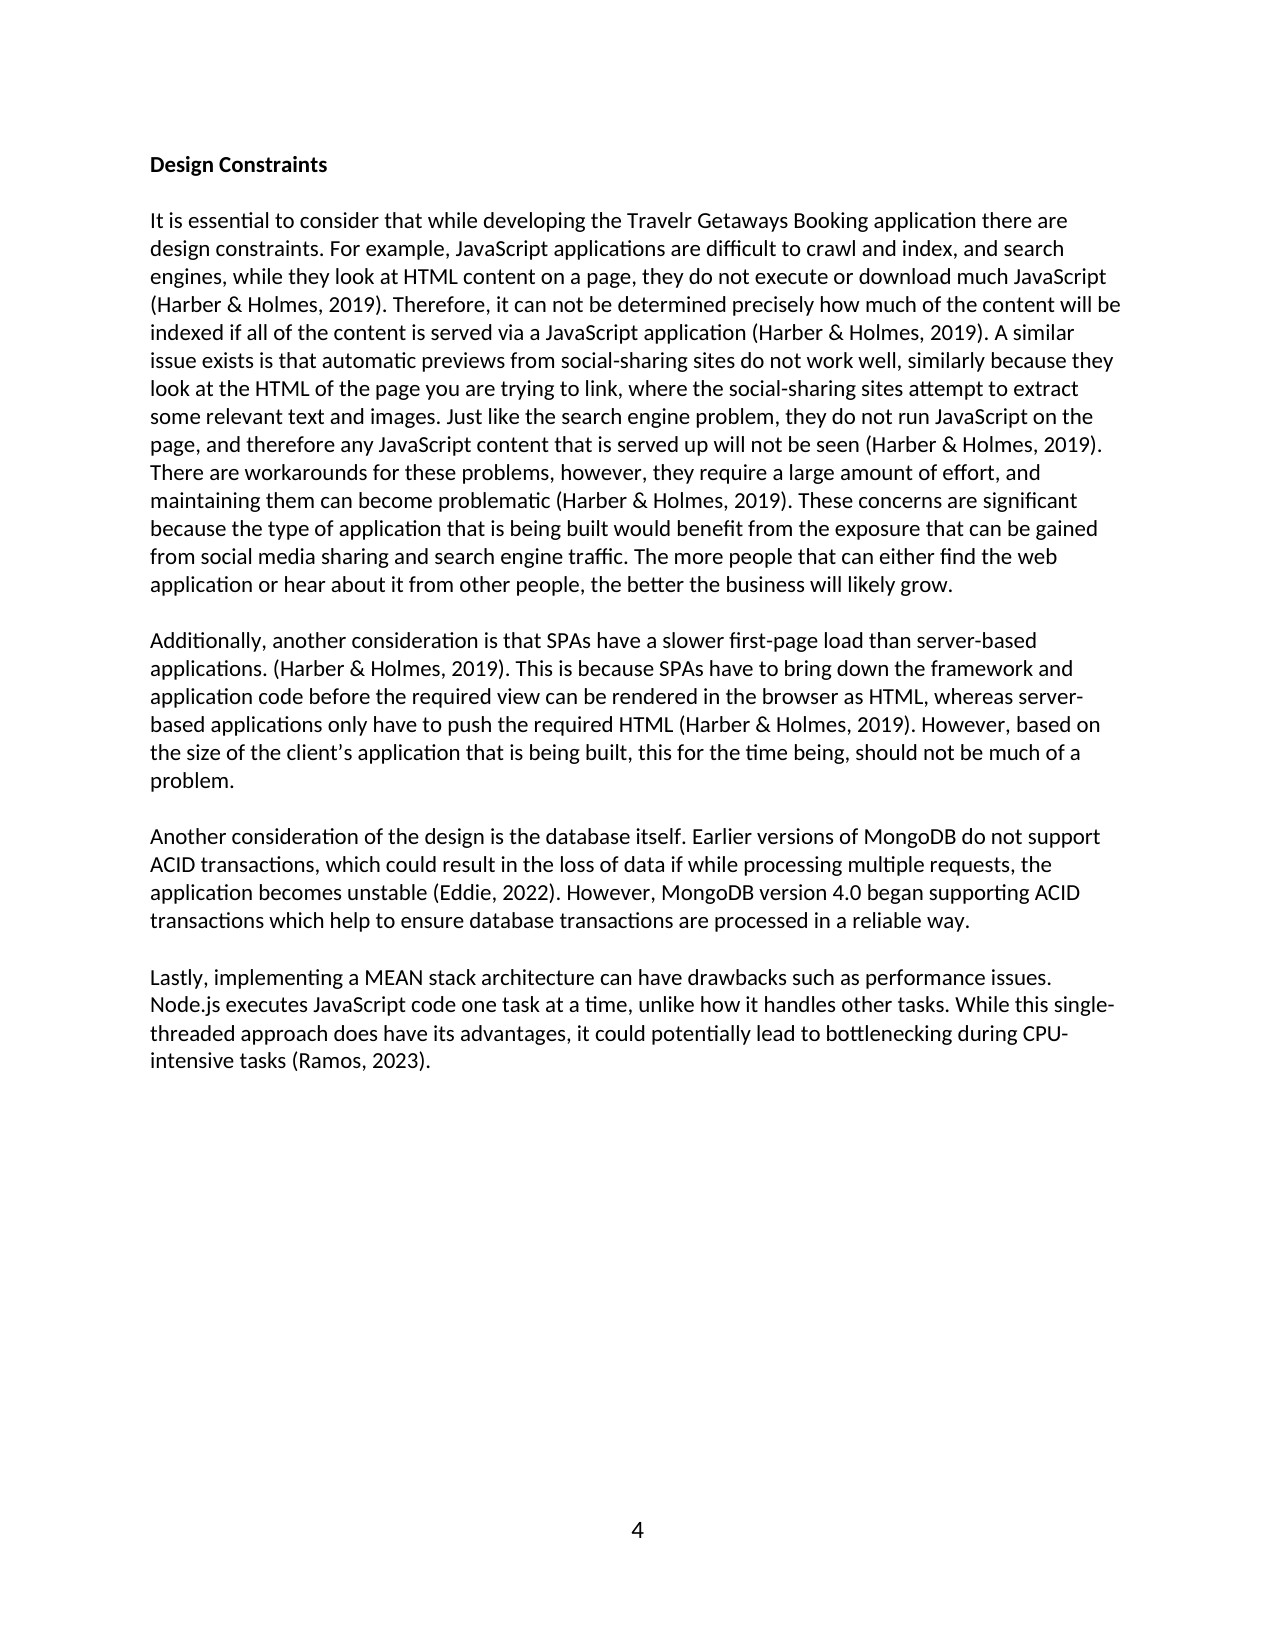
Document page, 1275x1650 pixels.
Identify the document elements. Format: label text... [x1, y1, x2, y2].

text Additionally, another consideration is that SPAs have a slower first-page load than server-based applications. (Harber & Holmes, 2019). This is because SPAs have to bring down the framework and application code before the required view can be rendered in the browser as HTML, whereas server-based applications only have to push the required HTML (Harber & Holmes, 2019). However, based on the size of the client’s application that is being built, this for the time being, should not be much of a problem. [150, 626, 1125, 794]
text It is essential to consider that while developing the Travelr Getaways Booking application there are design constraints. For example, JavaScript applications are difficult to crawl and index, and search engines, while they look at HTML content on a page, they do not execute or download much JavaScript (Harber & Holmes, 2019). Therefore, it can not be determined precisely how much of the content will be indexed if all of the content is served via a JavaScript application (Harber & Holmes, 2019). A similar issue exists is that automatic previews from social-sharing sites do not work well, similarly because they look at the HTML of the page you are trying to link, where the social-sharing sites attempt to extract some relevant text and images. Just like the search engine problem, they do not run JavaScript on the page, and therefore any JavaScript content that is served up will not be seen (Harber & Holmes, 2019). There are workarounds for these problems, however, they require a large amount of effort, and maintaining them can become problematic (Harber & Holmes, 2019). These concerns are significant because the type of application that is being built would benefit from the exposure that can be gained from social media sharing and search engine traffic. The more people that can either find the web application or hear about it from other people, the better the business will likely grow. [150, 206, 1125, 598]
text Lastly, implementing a MEAN stack architecture can have drawbacks such as performance issues. Node.js executes JavaScript code one task at a time, unlike how it handles other tasks. While this single-threaded approach does have its advantages, it could potentially lead to bottlenecking during CPU-intensive tasks (Ramos, 2023). [150, 963, 1125, 1075]
text Another consideration of the design is the database itself. Earlier versions of MongoDB do not support ACID transactions, which could result in the loss of data if while processing multiple requests, the application becomes unstable (Eddie, 2022). However, MongoDB version 4.0 began supporting ACID transactions which help to ensure database transactions are processed in a reliable way. [150, 822, 1125, 934]
subtitle Design Constraints [150, 150, 1125, 178]
